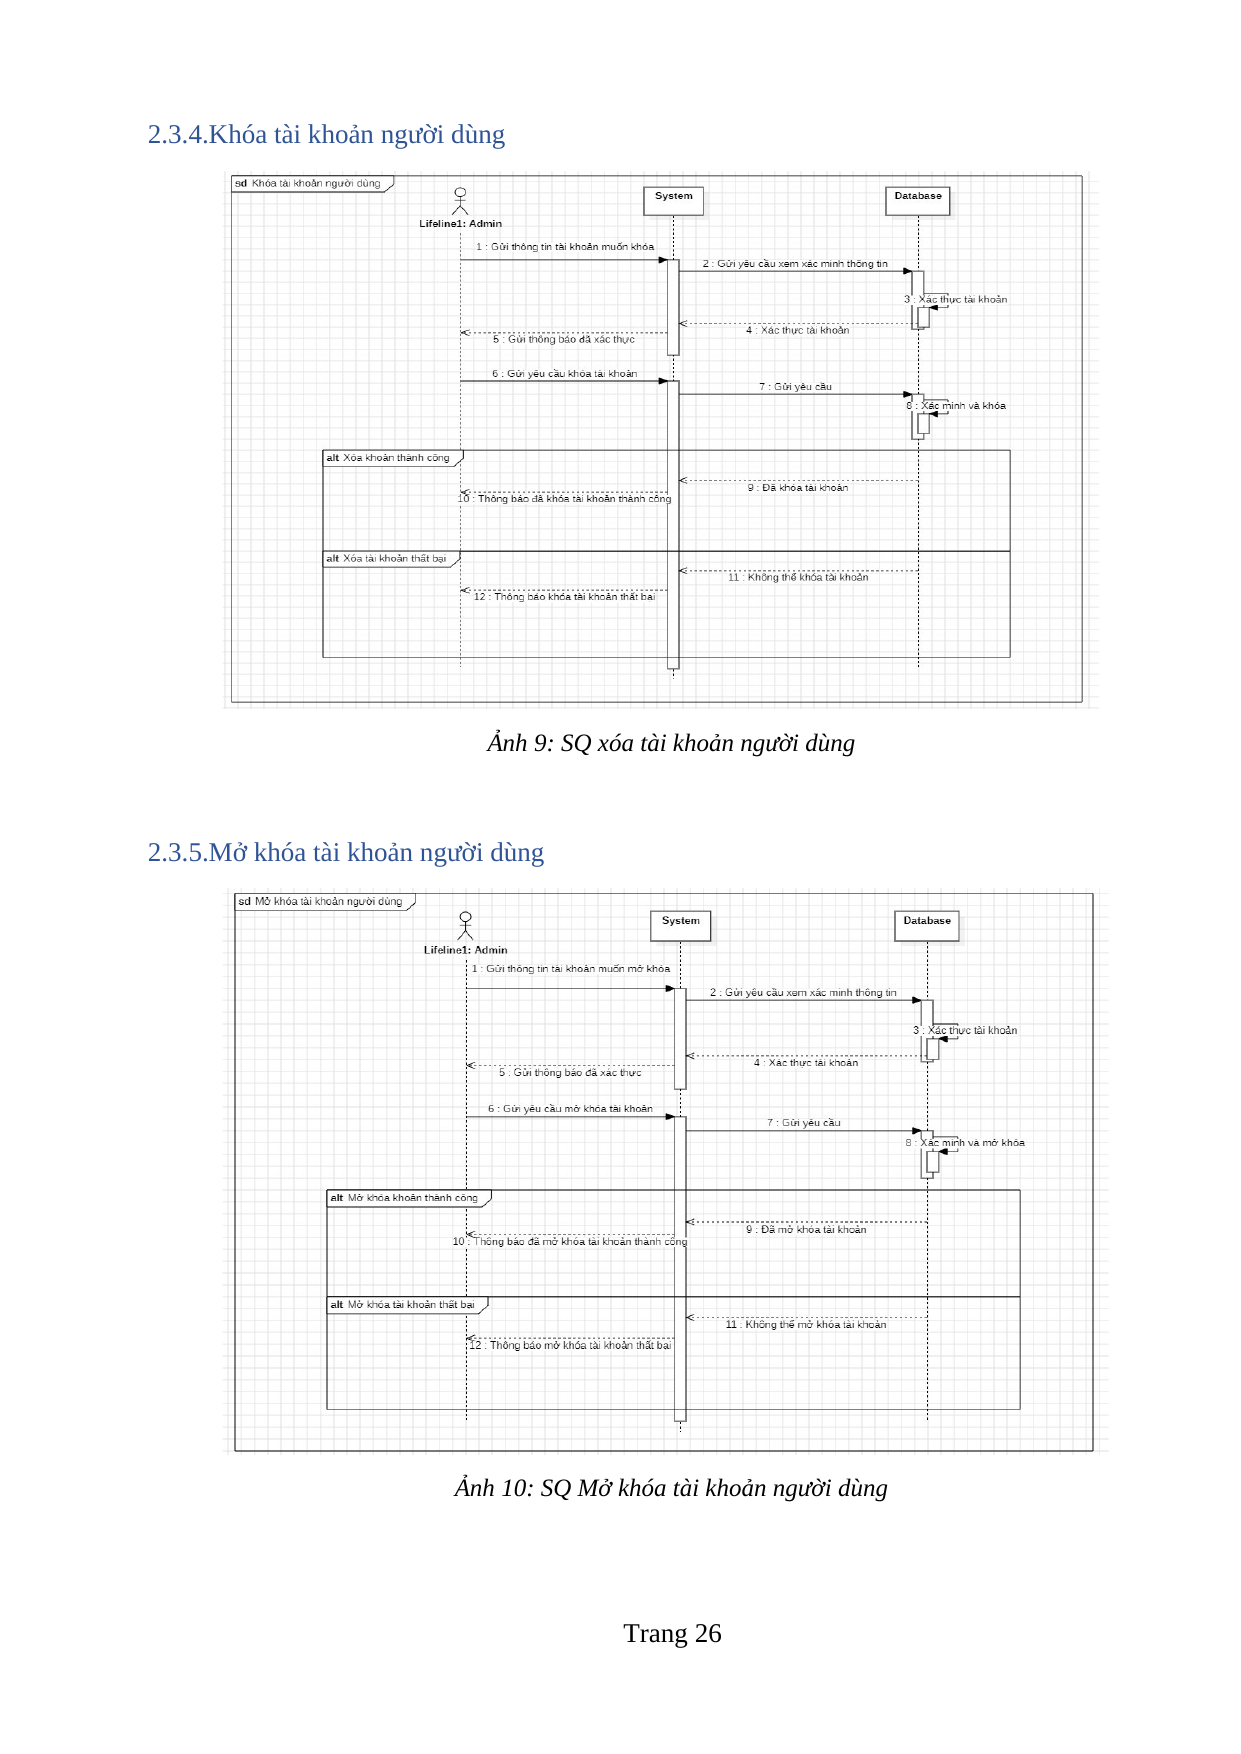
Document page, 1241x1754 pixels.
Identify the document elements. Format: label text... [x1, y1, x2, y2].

subtitle 2.3.4.Khóa tài khoản người dùng [148, 118, 1122, 149]
subtitle 2.3.5.Mở khóa tài khoản người dùng [148, 836, 1122, 867]
picture [222, 171, 1100, 709]
text Ảnh 9: SQ xóa tài khoản người dùng [148, 728, 1122, 756]
text Ảnh 10: SQ Mở khóa tài khoản người dùng [148, 1473, 1122, 1502]
picture [222, 888, 1109, 1455]
